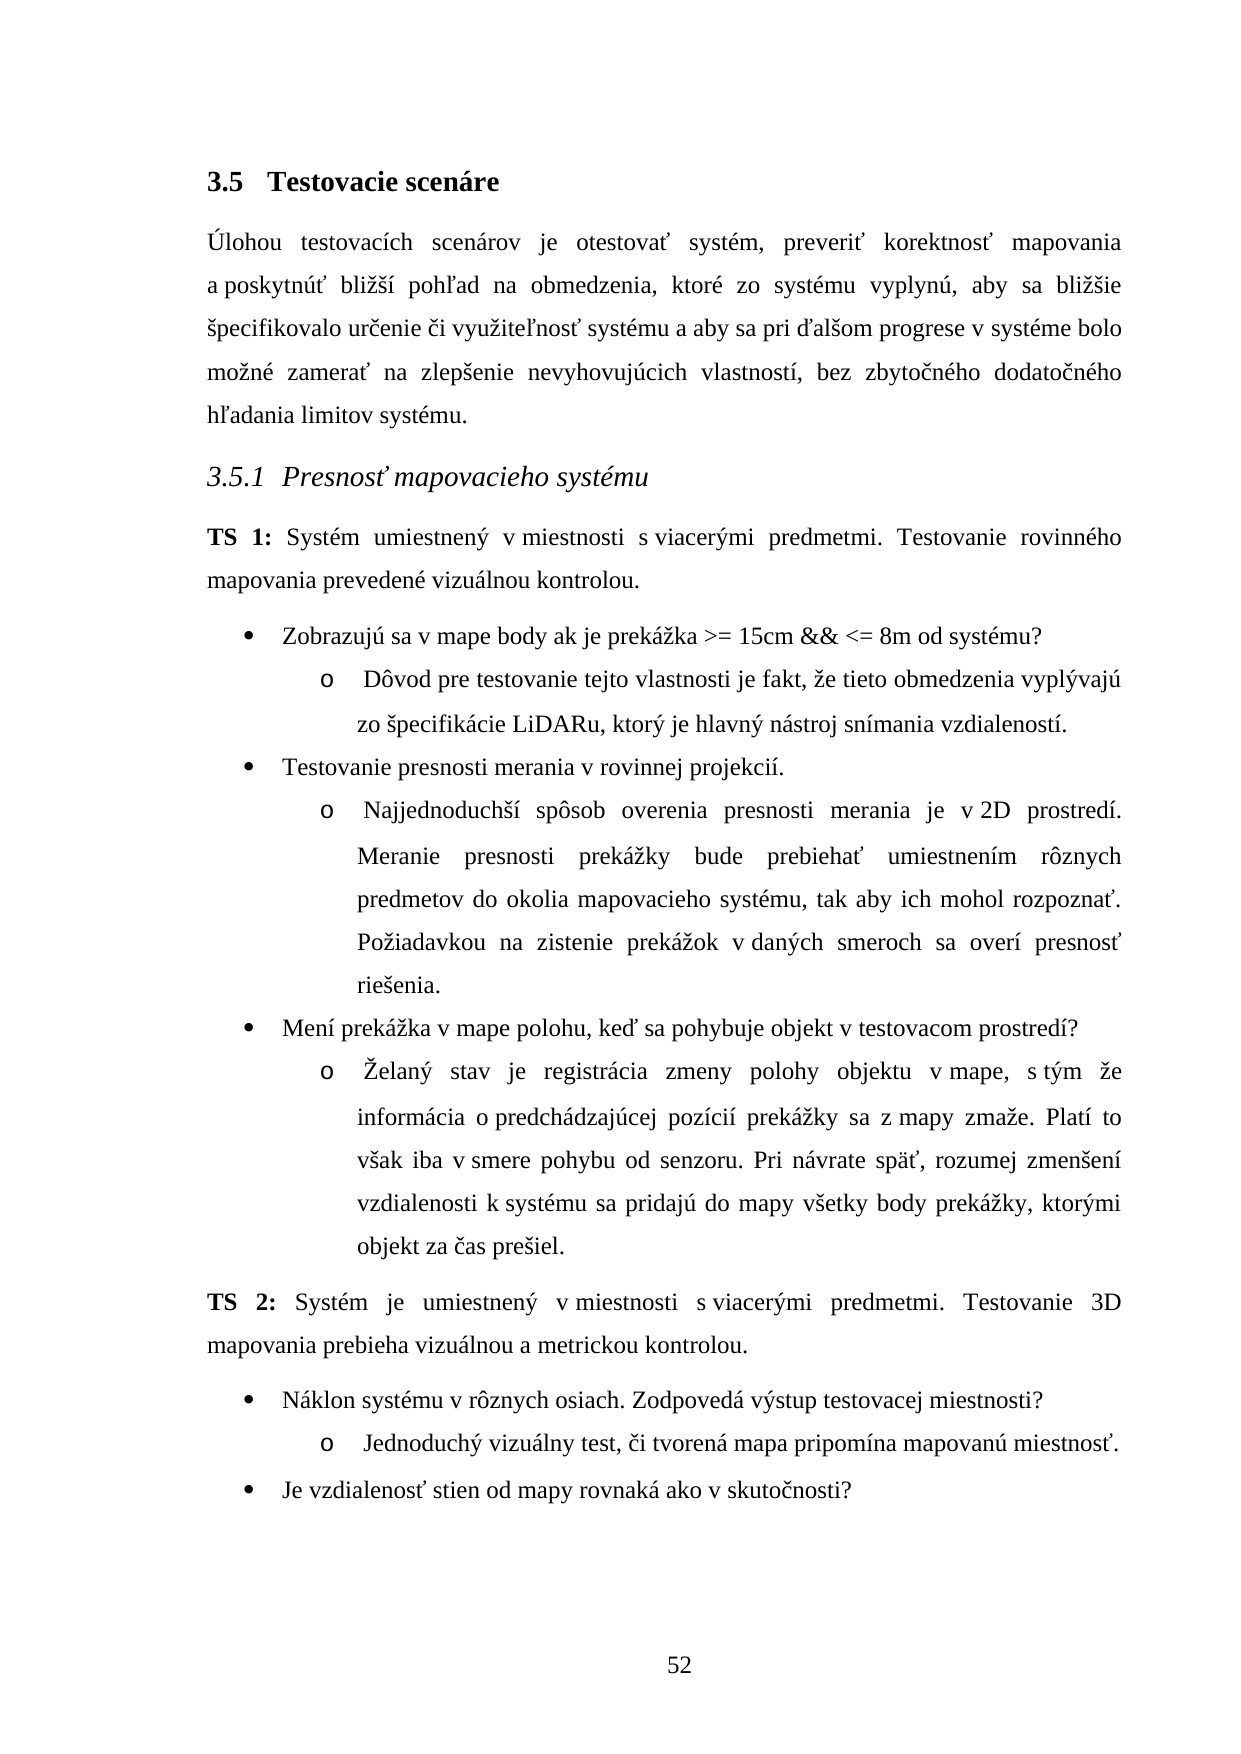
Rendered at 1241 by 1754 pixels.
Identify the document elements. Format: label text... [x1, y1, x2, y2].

list Najjednoduchší spôsob overenia presnosti merania je v 2D prostredí. Meranie presnosti prekážky bude prebiehať umiestnením rôznych predmetov do okolia mapovacieho systému, tak aby ich mohol rozpoznať. Požiadavkou na zistenie prekážok v daných smeroch sa overí presnosť riešenia. [319, 796, 1122, 999]
list Testovanie presnosti merania v rovinnej projekcií. [244, 752, 1122, 781]
list Zobrazujú sa v mape body ak je prekážka >= 15cm && <= 8m od systému? [244, 621, 1122, 650]
subtitle Presnosť mapovacieho systému [207, 459, 1122, 493]
list Mení prekážka v mape polohu, keď sa pohybuje objekt v testovacom prostredí? [244, 1013, 1122, 1042]
text Úlohou testovacích scenárov je otestovať systém, preveriť korektnosť mapovania a poskytnúť bližší pohľad na obmedzenia, ktoré zo systému vyplynú, aby sa bližšie špecifikovalo určenie či využiteľnosť systému a aby sa pri ďalšom progrese v systéme bolo možné zamerať na zlepšenie nevyhovujúcich vlastností, bez zbytočného dodatočného hľadania limitov systému. [207, 227, 1122, 428]
list Želaný stav je registrácia zmeny polohy objektu v mape, s tým že informácia o predchádzajúcej pozícií prekážky sa z mapy zmaže. Platí to však iba v smere pohybu od senzoru. Pri návrate späť, rozumej zmenšení vzdialenosti k systému sa pridajú do mapy všetky body prekážky, ktorými objekt za čas prešiel. [319, 1056, 1122, 1260]
list Jednoduchý vizuálny test, či tvorená mapa pripomína mapovanú miestnosť. [319, 1428, 1122, 1459]
text TS 2: Systém je umiestnený v miestnosti s viacerými predmetmi. Testovanie 3D mapovania prebieha vizuálnou a metrickou kontrolou. [207, 1287, 1122, 1358]
list Náklon systému v rôznych osiach. Zodpovedá výstup testovacej miestnosti? [244, 1385, 1122, 1414]
list Dôvod pre testovanie tejto vlastnosti je fakt, že tieto obmedzenia vyplývajú zo špecifikácie LiDARu, ktorý je hlavný nástroj snímania vzdialeností. [319, 664, 1122, 738]
subtitle Testovacie scenáre [207, 164, 1122, 198]
list Je vzdialenosť stien od mapy rovnaká ako v skutočnosti? [244, 1475, 1122, 1503]
text TS 1: Systém umiestnený v miestnosti s viacerými predmetmi. Testovanie rovinného mapovania prevedené vizuálnou kontrolou. [207, 522, 1122, 594]
